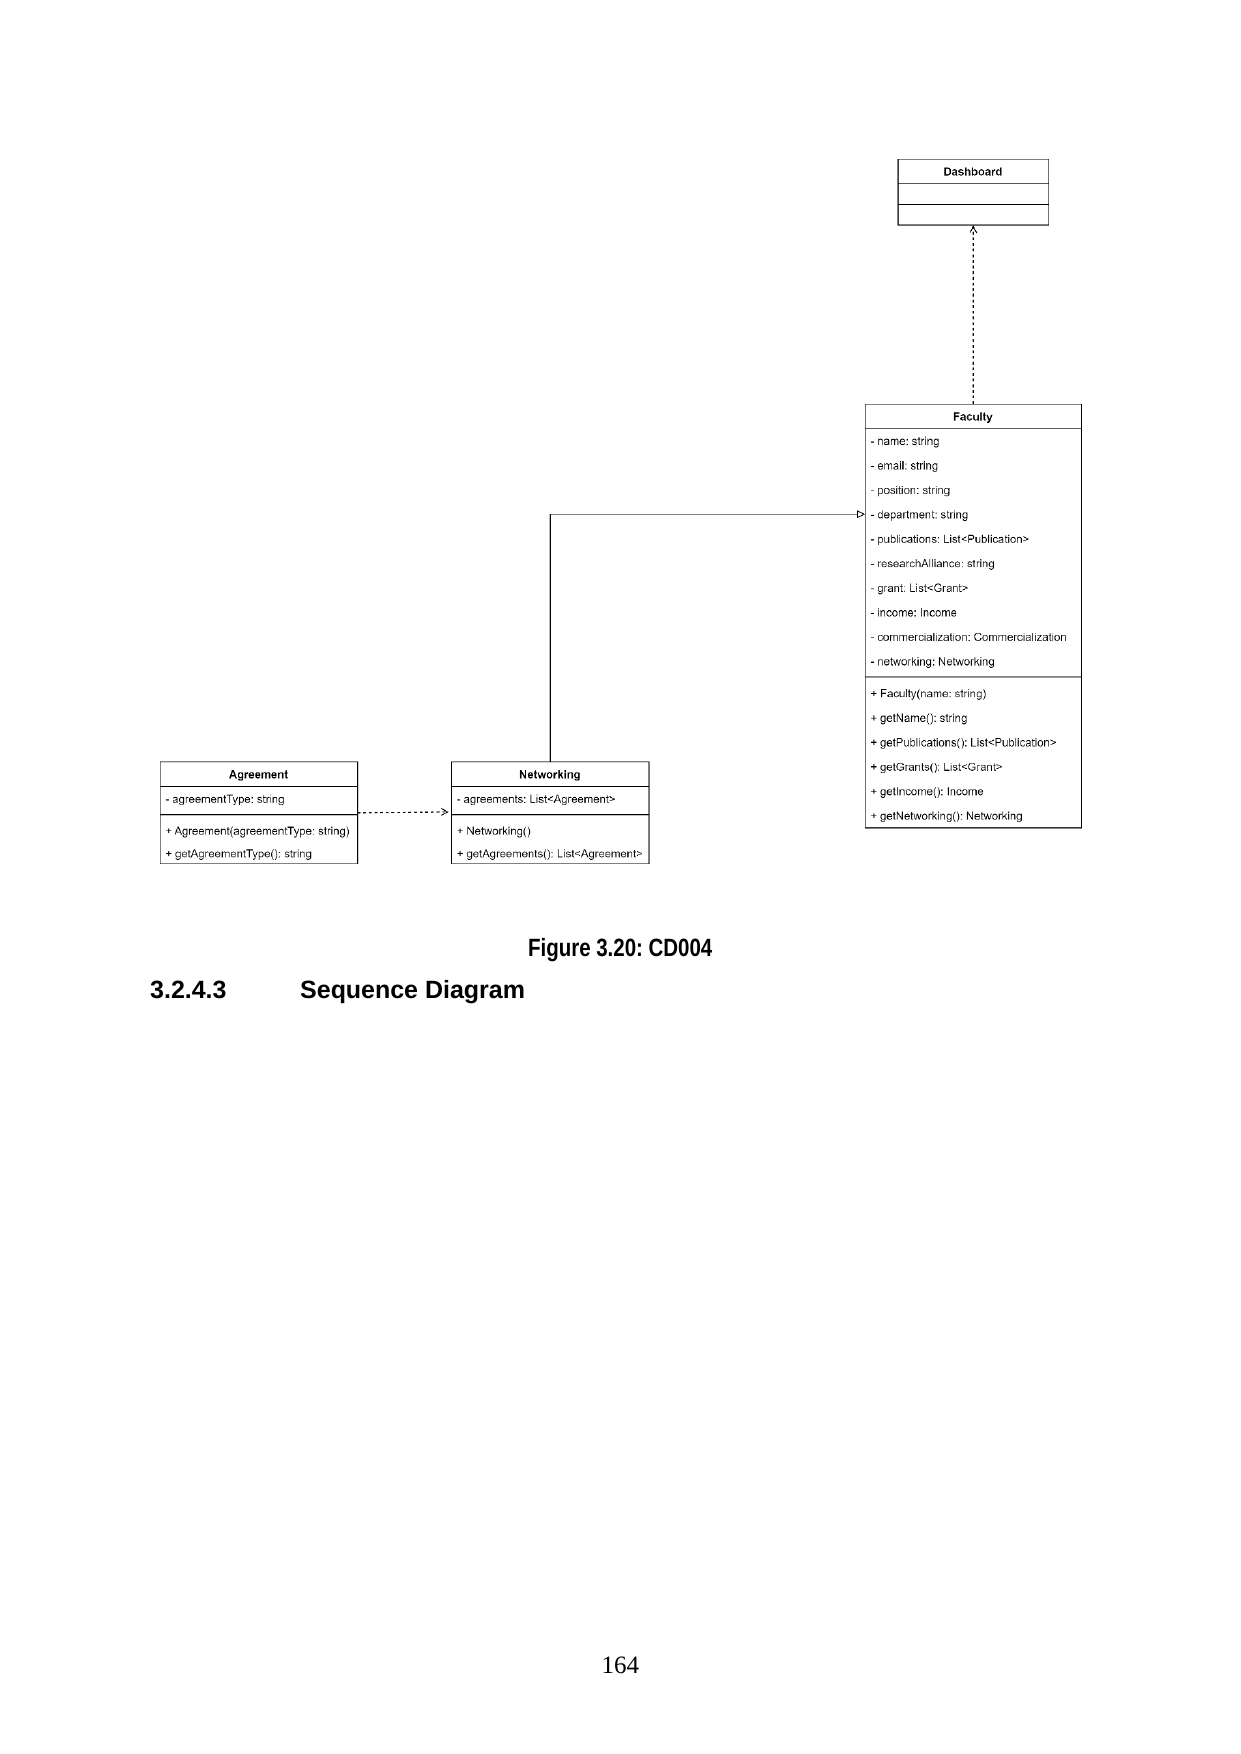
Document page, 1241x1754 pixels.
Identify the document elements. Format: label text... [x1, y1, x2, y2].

text Figure 3.20: CD004 [150, 933, 1090, 961]
list Sequence Diagram [150, 976, 1090, 1004]
picture [150, 150, 1091, 876]
